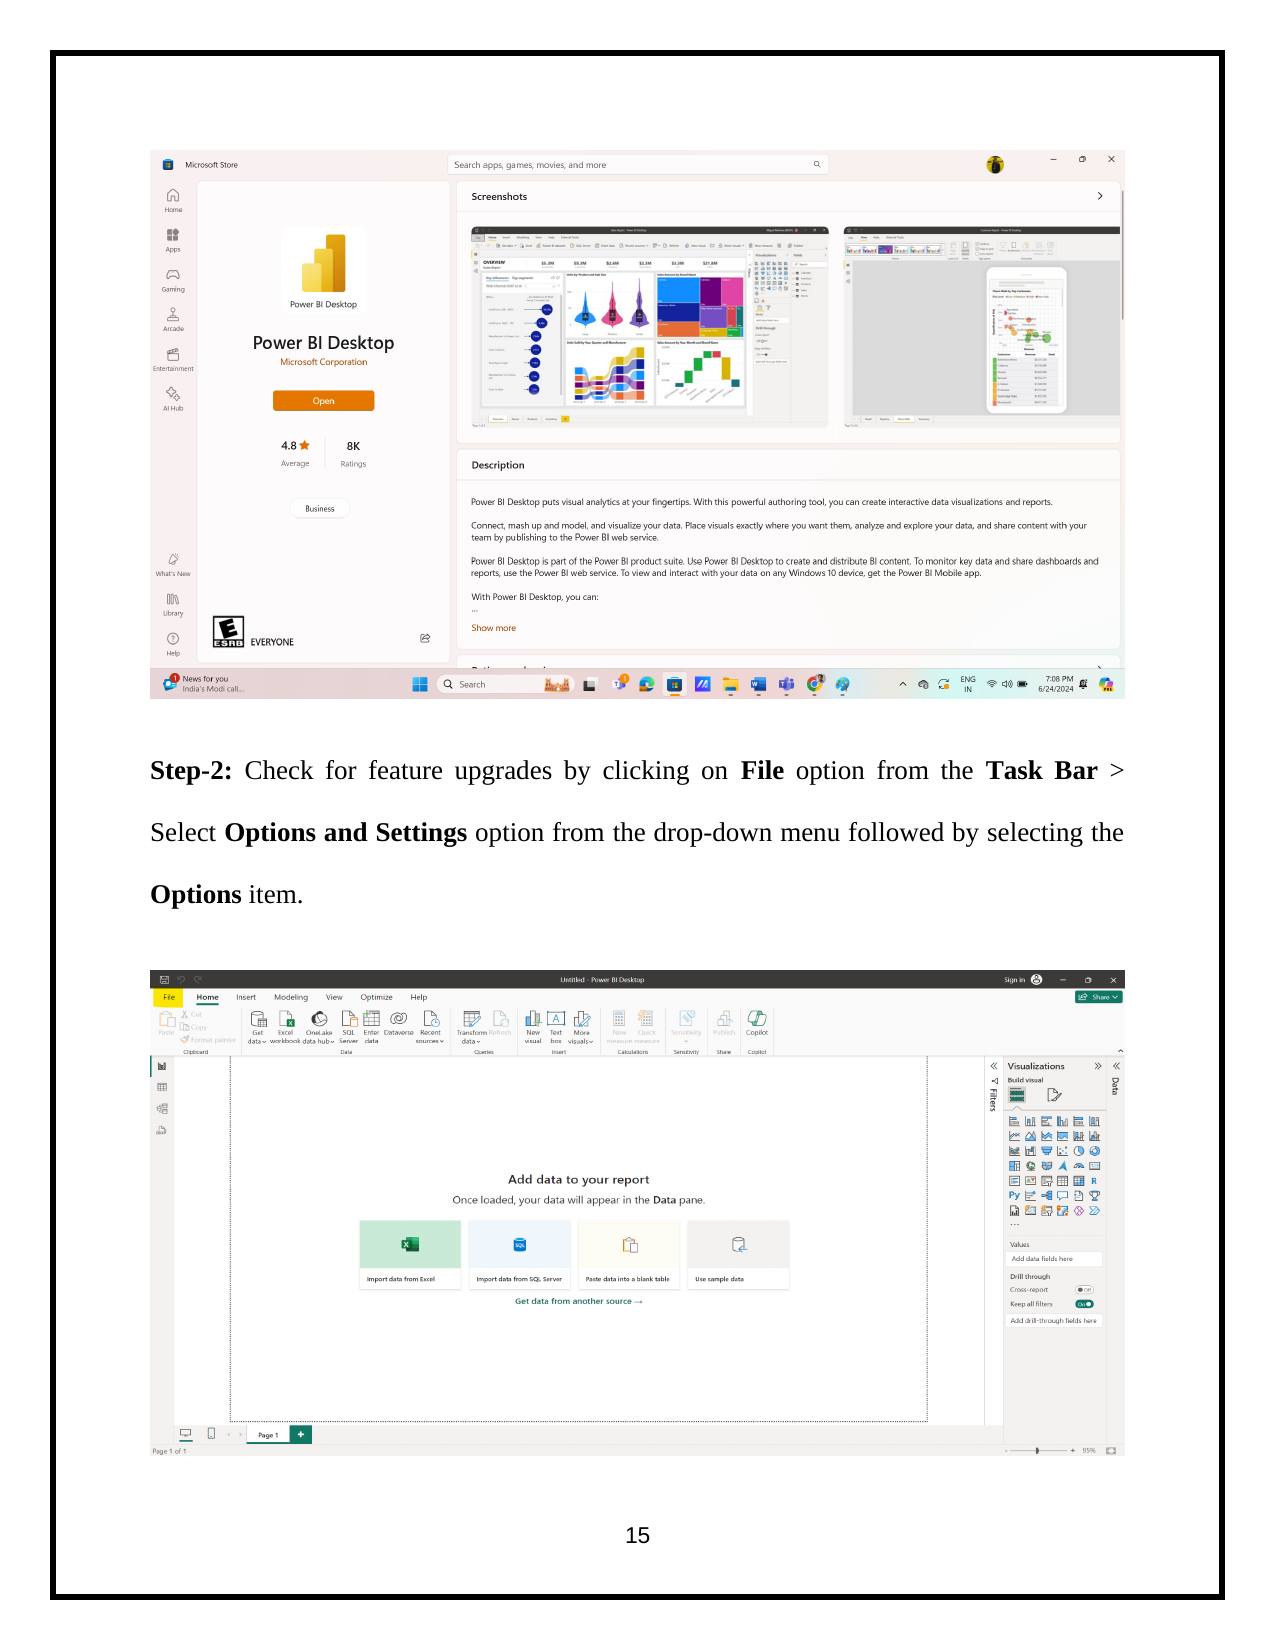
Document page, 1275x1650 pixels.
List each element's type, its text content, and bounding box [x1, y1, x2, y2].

picture [150, 150, 1125, 699]
text Step-2: Check for feature upgrades by clicking on File option from the Task Bar > Select Options and Settings option from the drop-down menu followed by selecting the Options item. [150, 754, 1125, 910]
picture [150, 970, 1125, 1456]
